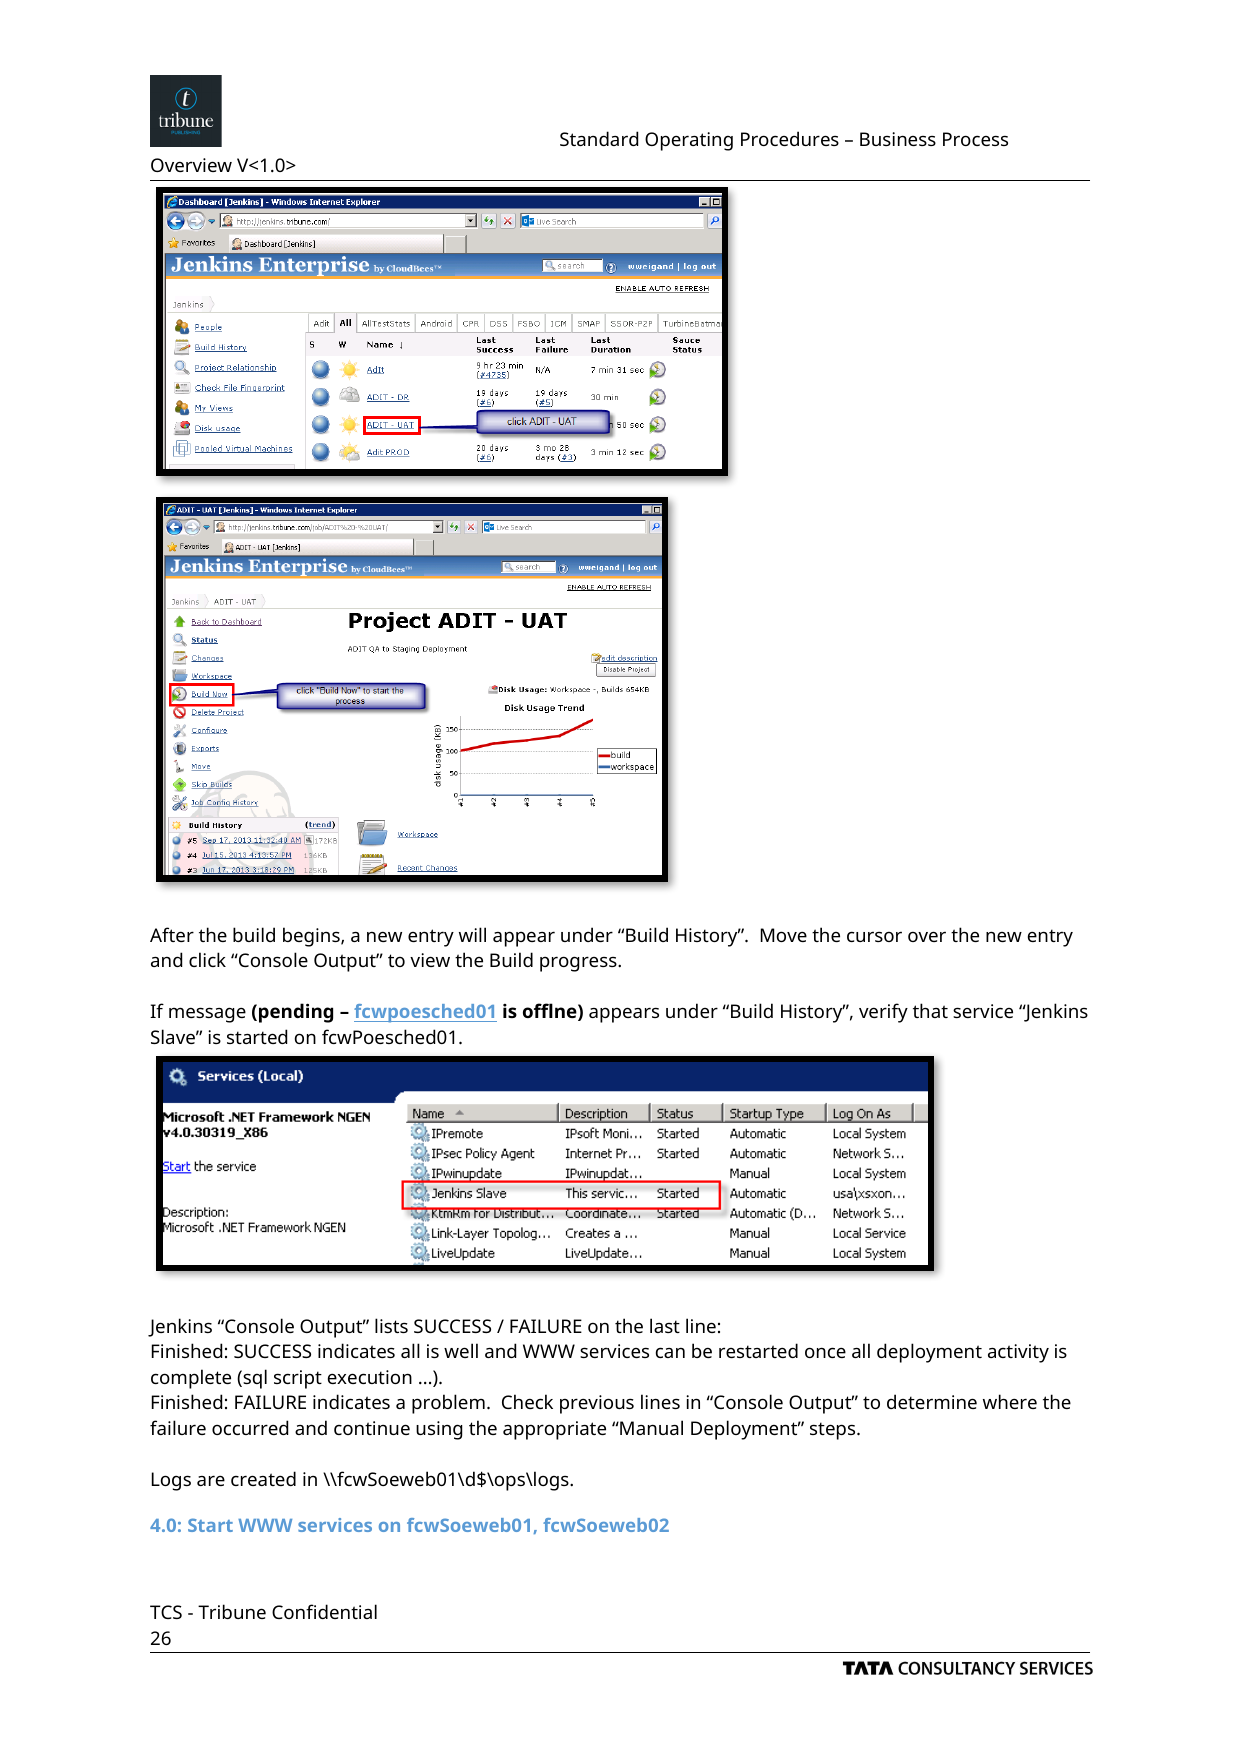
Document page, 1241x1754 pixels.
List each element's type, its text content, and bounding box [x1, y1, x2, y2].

picture [163, 503, 662, 875]
picture [842, 1661, 1093, 1675]
text Finished: SUCCESS indicates all is well and WWW services can be restarted once all deployment activity is complete (sql script execution …). [150, 1338, 1090, 1389]
text Logs are created in \\fcwSoeweb01\d$\ops\logs. [150, 1466, 1090, 1492]
text Finished: FAILURE indicates a problem. Check previous lines in “Console Output” to determine where the failure occurred and continue using the appropriate “Manual Deployment” steps. [150, 1389, 1090, 1441]
picture [150, 75, 222, 147]
picture [163, 1062, 928, 1265]
text If message (pending – fcwpoesched01 is offlne) appears under “Build History”, verify that service “Jenkins Slave” is started on fcwPoesched01. [150, 999, 1090, 1050]
text Jenkins “Console Output” lists SUCCESS / FAILURE on the last line: [150, 1313, 1090, 1338]
text 4.0: Start WWW services on fcwSoeweb01, fcwSoeweb02 [150, 1512, 1090, 1538]
picture [163, 193, 722, 469]
text After the build begins, a new entry will appear under “Build History”. Move the cursor over the new entry and click “Console Output” to view the Build progress. [150, 922, 1090, 973]
